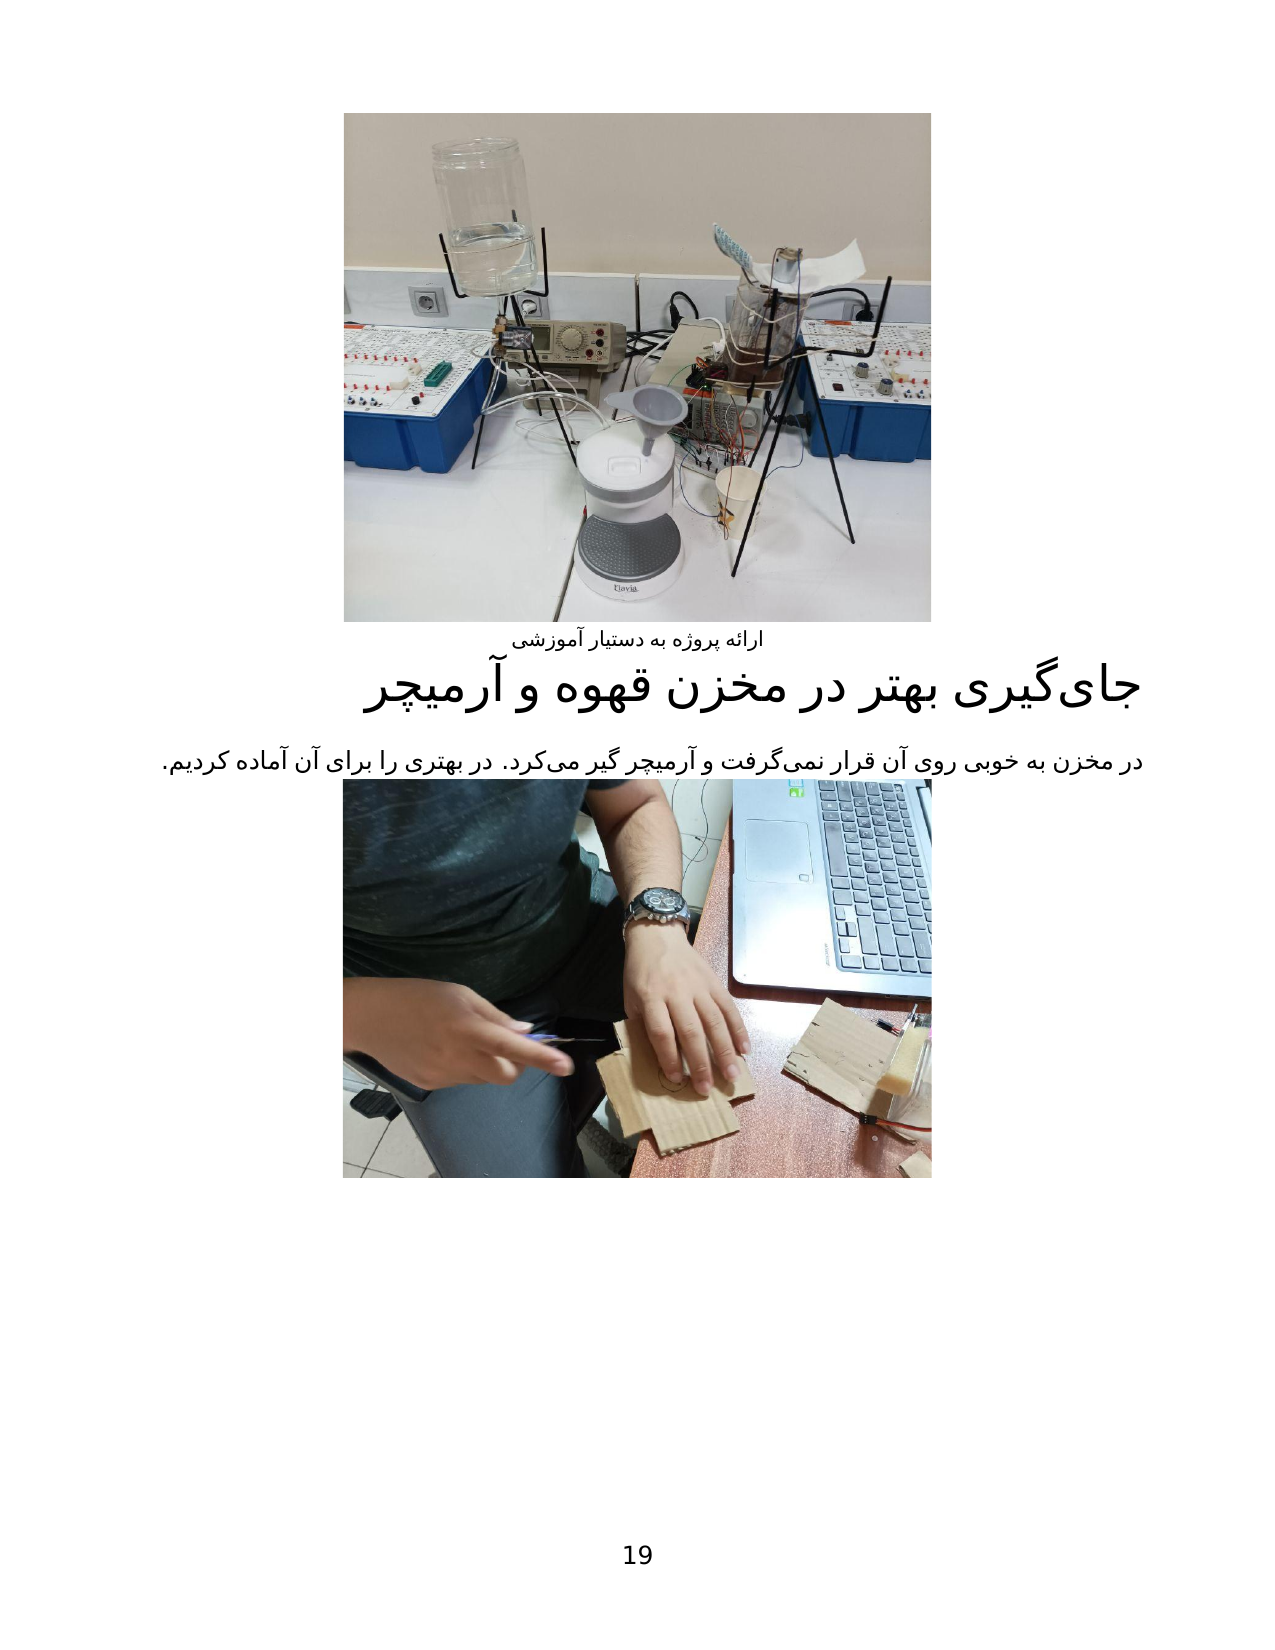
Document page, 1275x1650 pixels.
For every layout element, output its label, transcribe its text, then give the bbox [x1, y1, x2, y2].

text در مخزن به خوبی روی آن قرار نمی‌گرفت و آرمیچر گیر می‌کرد. در بهتری را برای آن آماده کردیم. [131, 746, 1144, 775]
picture [343, 113, 932, 622]
picture [342, 779, 932, 1178]
text ارائه پروژه به دستیار آموزشی [131, 627, 1144, 651]
subtitle جای‌گیری بهتر در مخزن قهوه و آرمیچر [131, 654, 1144, 712]
